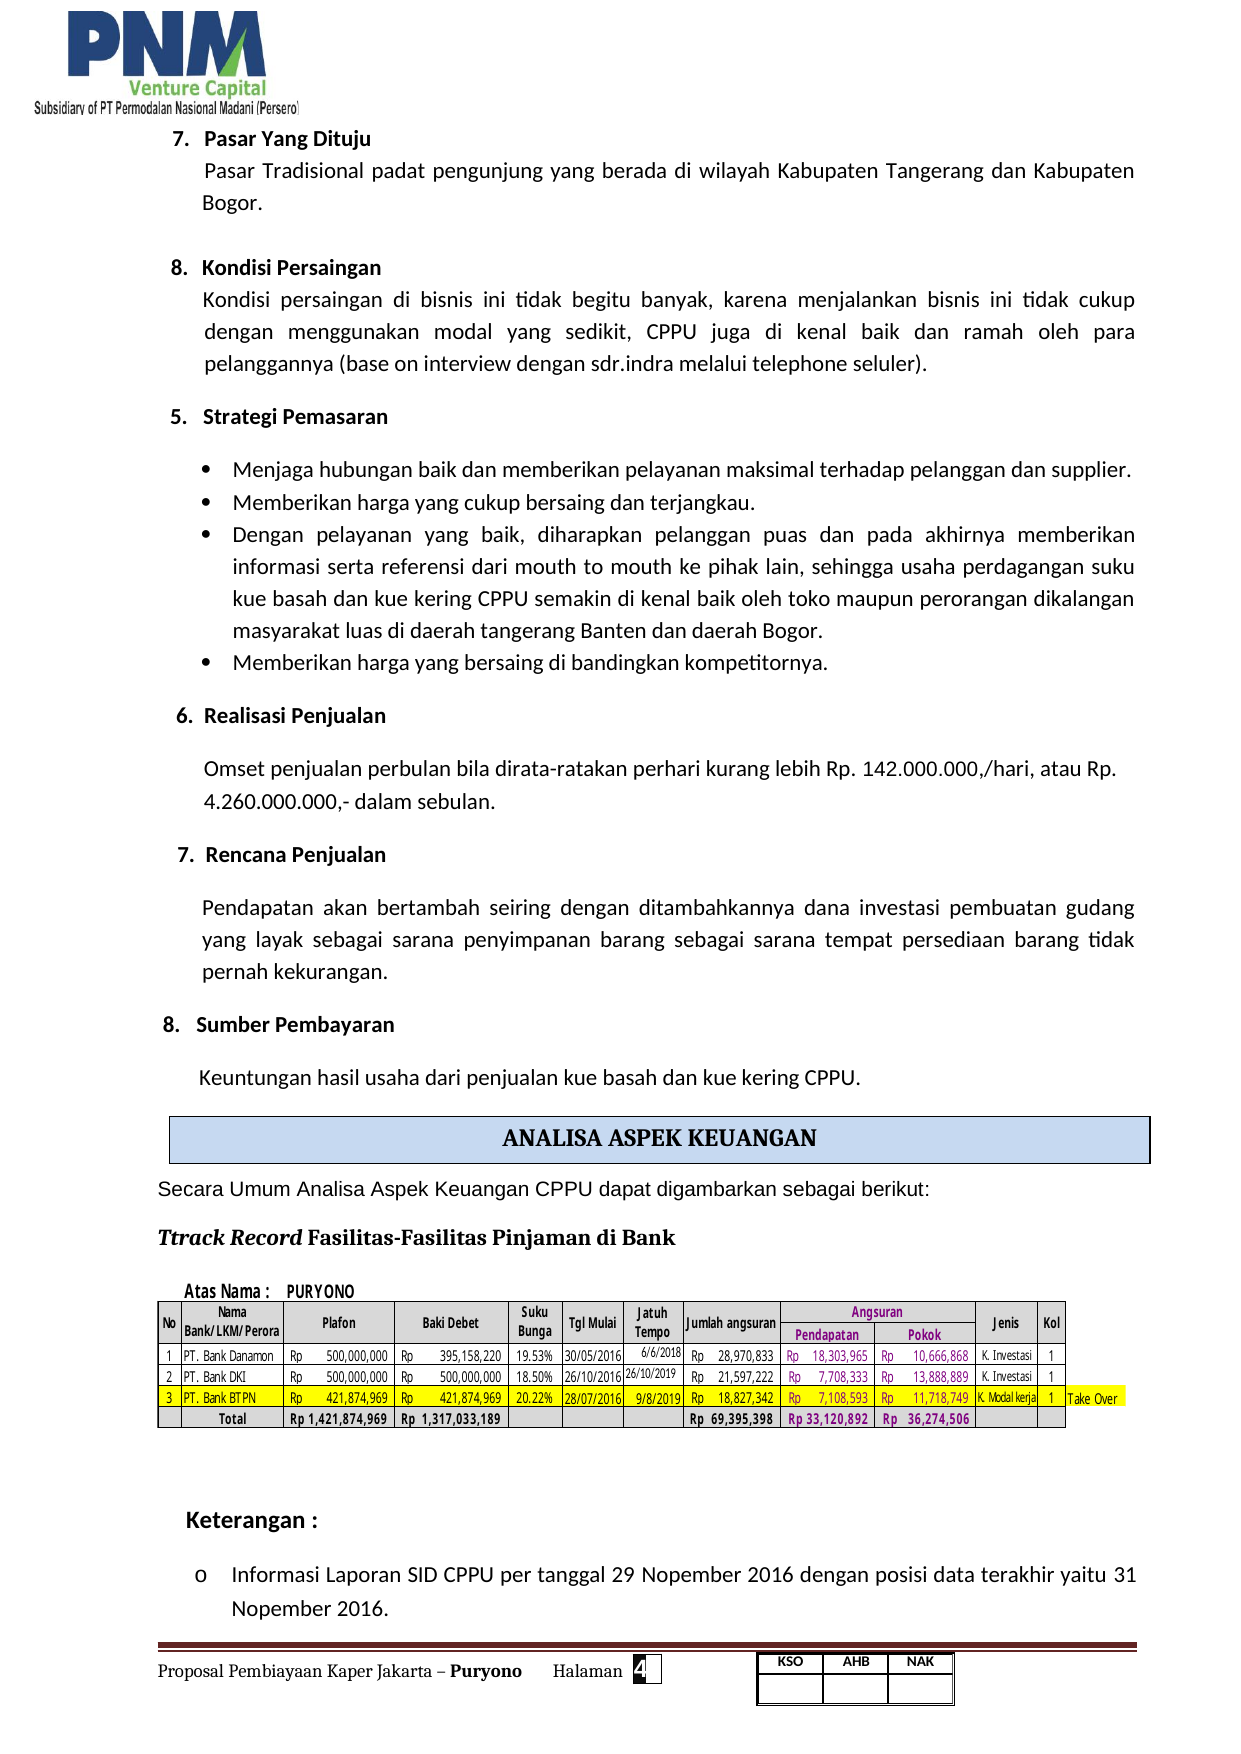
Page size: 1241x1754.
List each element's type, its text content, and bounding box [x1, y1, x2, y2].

text Secara Umum Analisa Aspek Keuangan CPPU dapat digambarkan sebagai berikut: [157, 1176, 1137, 1200]
text 8. Sumber Pembayaran [157, 1010, 1137, 1038]
text Keterangan : [186, 1505, 1137, 1535]
text 7. Rencana Penjualan [157, 840, 1137, 868]
list Memberikan harga yang bersaing di bandingkan kompetitornya. [202, 648, 1137, 677]
list Kondisi Persaingan [171, 253, 1137, 281]
text 5. Strategi Pemasaran [165, 402, 1137, 430]
text Keuntungan hasil usaha dari penjualan kue basah dan kue kering CPPU. [157, 1063, 1137, 1091]
list Dengan pelayanan yang baik, diharapkan pelanggan puas dan pada akhirnya memberikan informasi serta referensi dari mouth to mouth ke pihak lain, sehingga usaha perdagangan suku kue basah dan kue kering CPPU semakin di kenal baik oleh toko maupun perorangan dikalangan masyarakat luas di daerah tangerang Banten dan daerah Bogor. [202, 520, 1137, 644]
text Pendapatan akan bertambah seiring dengan ditambahkannya dana investasi pembuatan gudang yang layak sebagai sarana penyimpanan barang sebagai sarana tempat persediaan barang tidak pernah kekurangan. [202, 893, 1137, 985]
list Pasar Tradisional padat pengunjung yang berada di wilayah Kabupaten Tangerang dan Kabupaten Bogor. [202, 156, 1137, 216]
table_header ANALISA ASPEK KEUANGAN [170, 1117, 1149, 1163]
text 6. Realisasi Penjualan [171, 702, 1137, 729]
list Informasi Laporan SID CPPU per tanggal 29 Nopember 2016 dengan posisi data terakhir yaitu 31 Nopember 2016. [194, 1561, 1137, 1622]
list Pasar Yang Dituju [172, 124, 1137, 152]
list Menjaga hubungan baik dan memberikan pelayanan maksimal terhadap pelanggan dan supplier. [202, 455, 1137, 483]
text Omset penjualan perbulan bila dirata-ratakan perhari kurang lebih Rp. 142.000.000,/hari, atau Rp. 4.260.000.000,- dalam sebulan. [203, 754, 1137, 815]
text Ttrack Record Fasilitas-Fasilitas Pinjaman di Bank [157, 1225, 1137, 1251]
list Memberikan harga yang cukup bersaing dan terjangkau. [202, 488, 1137, 516]
picture [34, 11, 299, 114]
list Kondisi persaingan di bisnis ini tidak begitu banyak, karena menjalankan bisnis ini tidak cukup dengan menggunakan modal yang sedikit, CPPU juga di kenal baik dan ramah oleh para pelanggannya (base on interview dengan sdr.indra melalui telephone seluler). [203, 285, 1137, 377]
